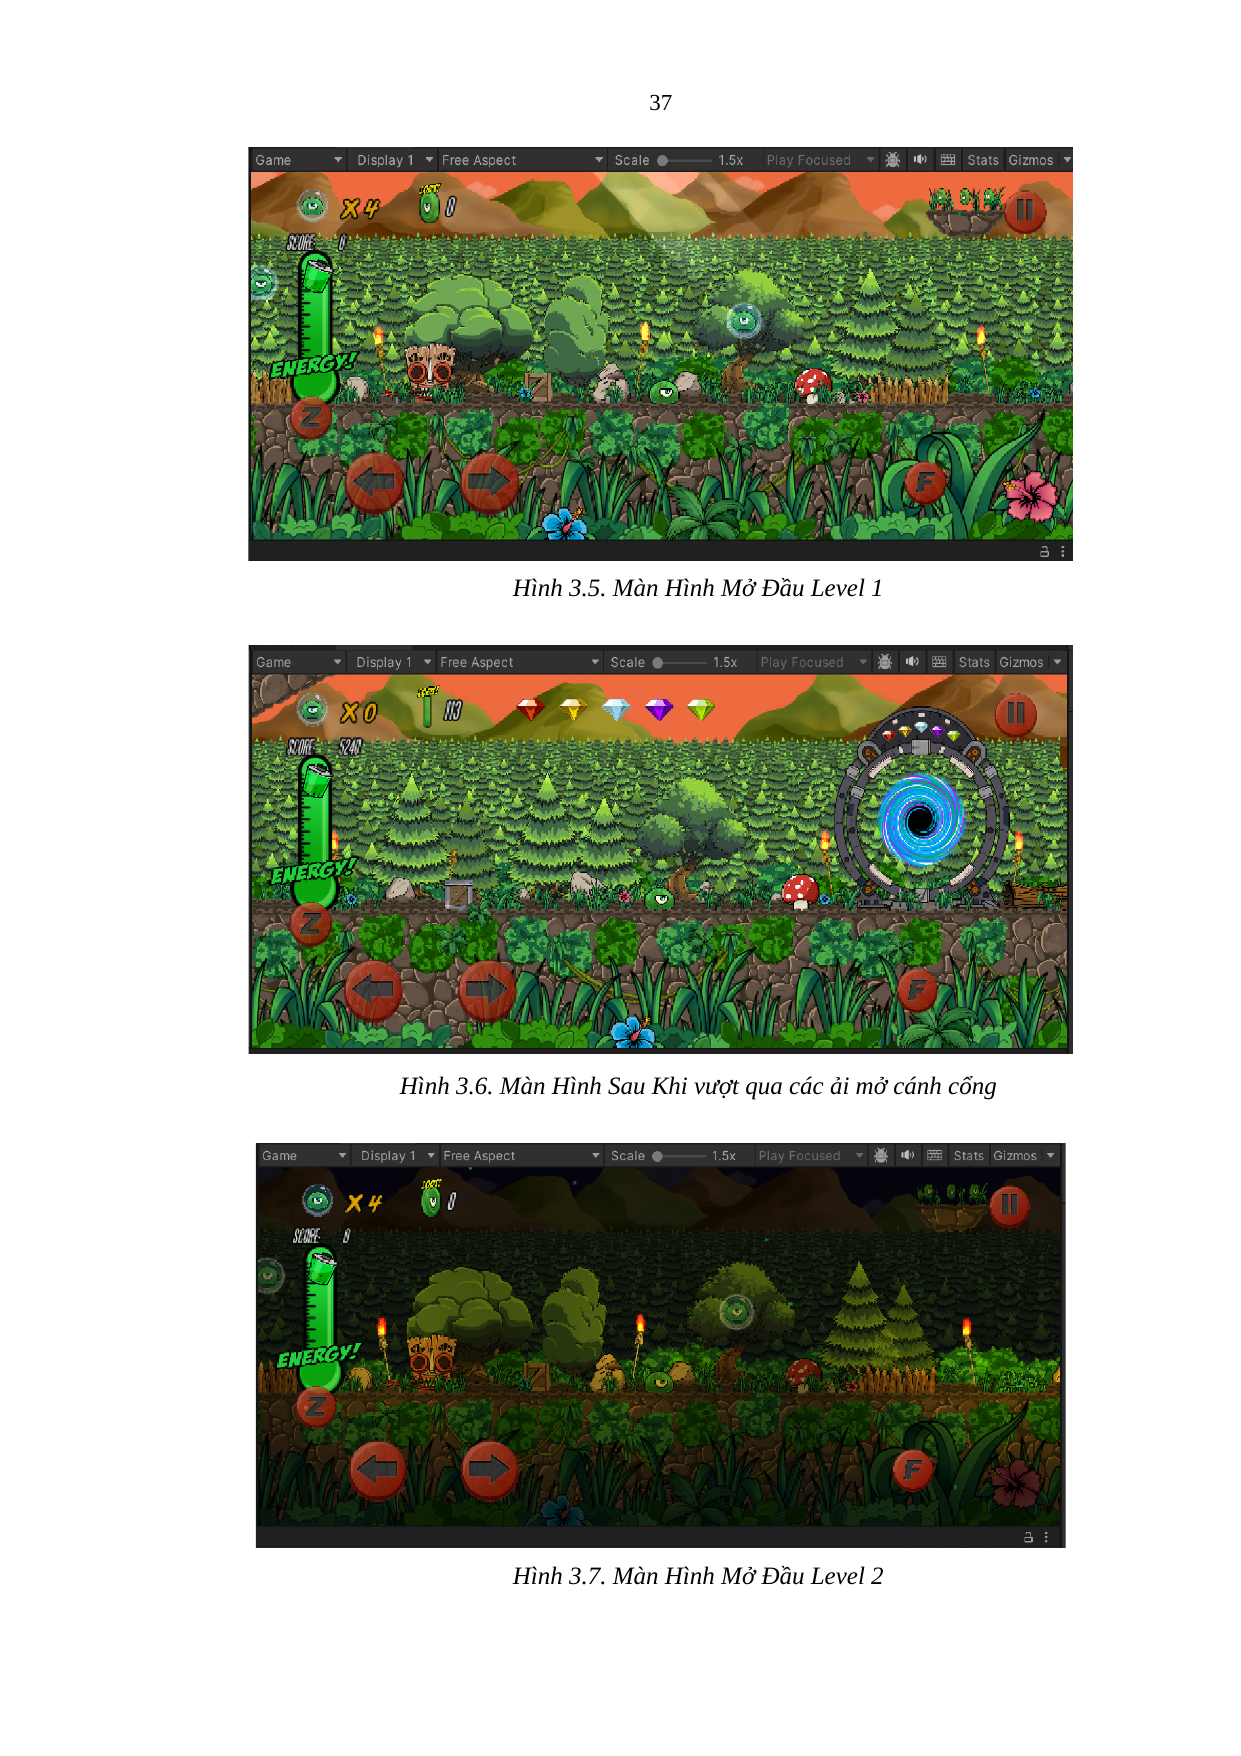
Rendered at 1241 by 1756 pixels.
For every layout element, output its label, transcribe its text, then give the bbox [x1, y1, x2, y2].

picture [255, 1143, 1066, 1548]
picture [248, 147, 1073, 561]
picture [248, 645, 1073, 1054]
